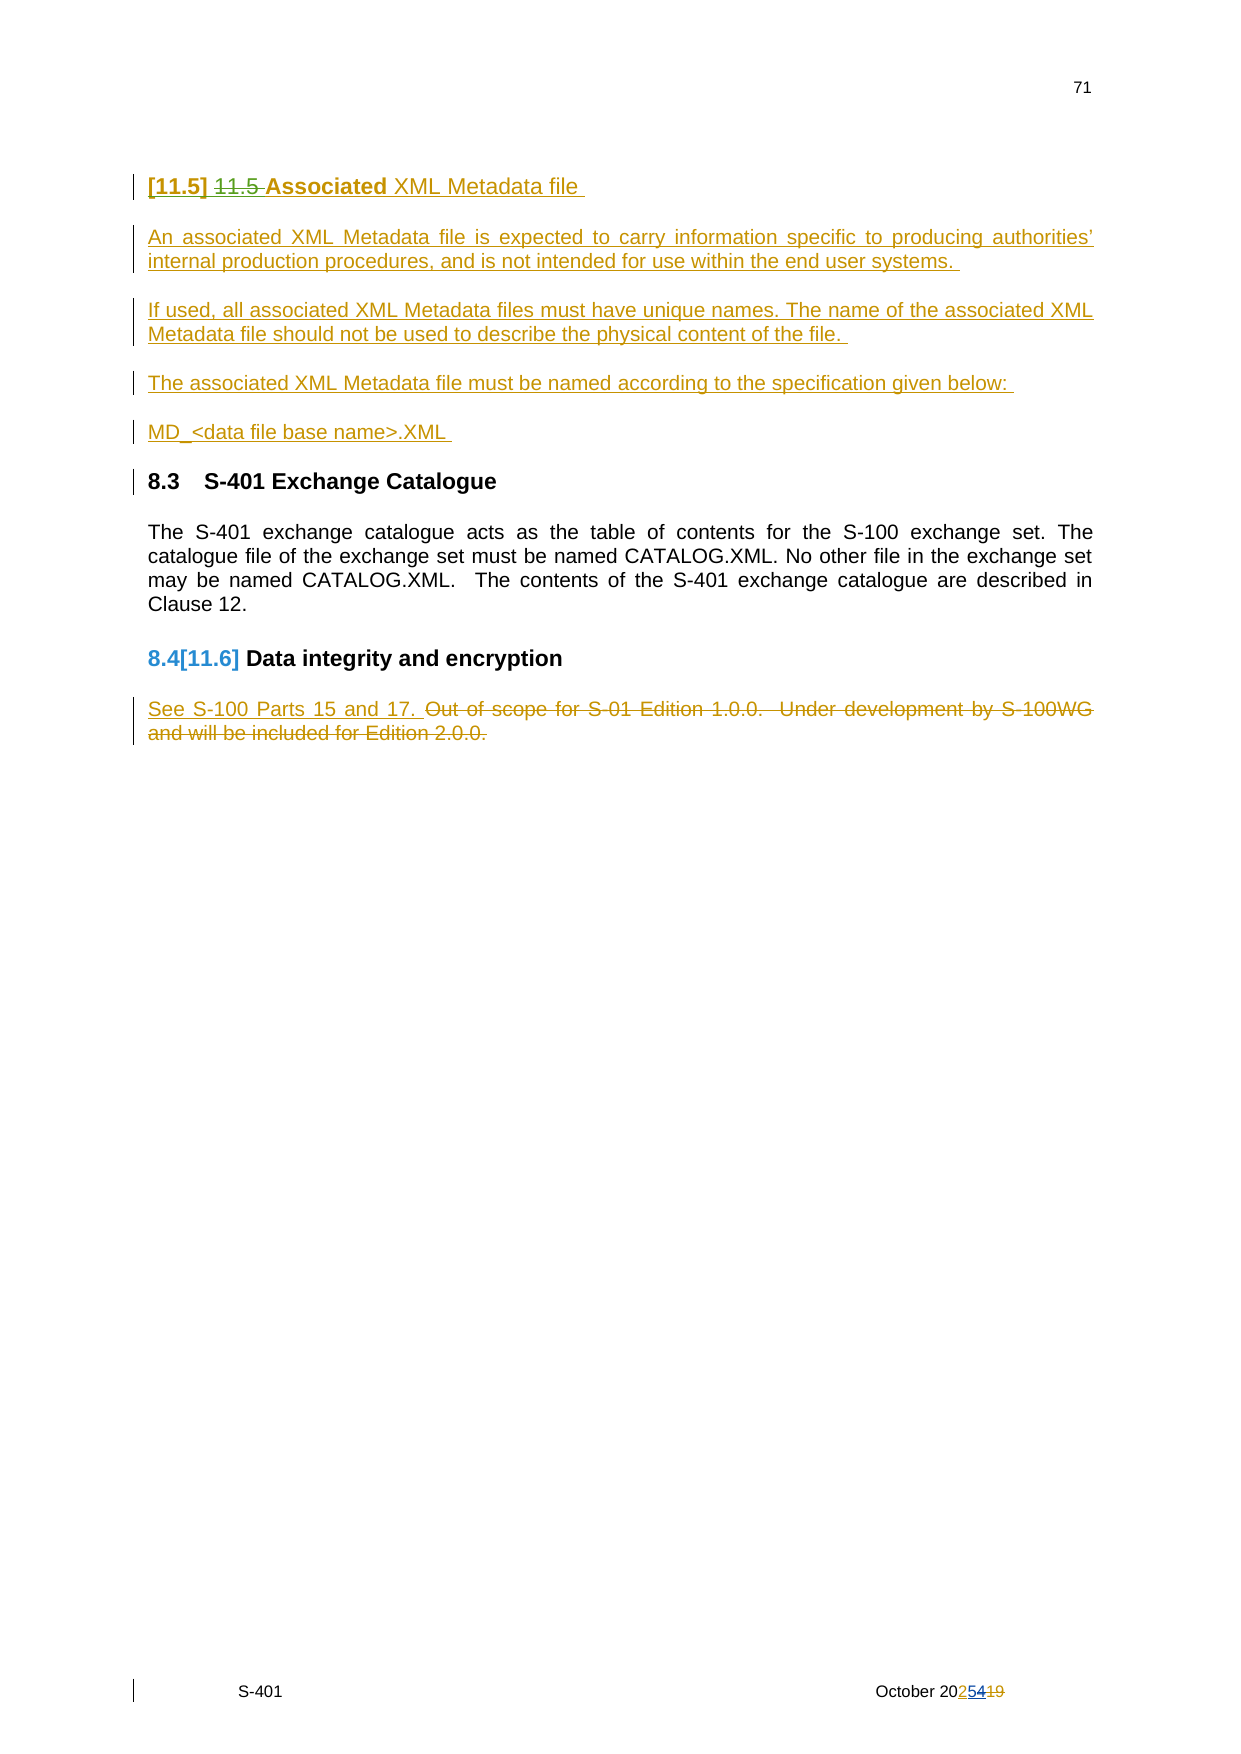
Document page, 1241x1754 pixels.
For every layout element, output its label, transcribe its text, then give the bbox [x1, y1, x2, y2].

subtitle S-401 Exchange Catalogue [148, 469, 1094, 495]
text The S-401 exchange catalogue acts as the table of contents for the S-100 exchange set. The catalogue file of the exchange set must be named CATALOG.XML. No other file in the exchange set may be named CATALOG.XML. The contents of the S-401 exchange catalogue are described in Clause 12. [148, 520, 1094, 616]
subtitle Data integrity and encryption [148, 646, 1094, 672]
